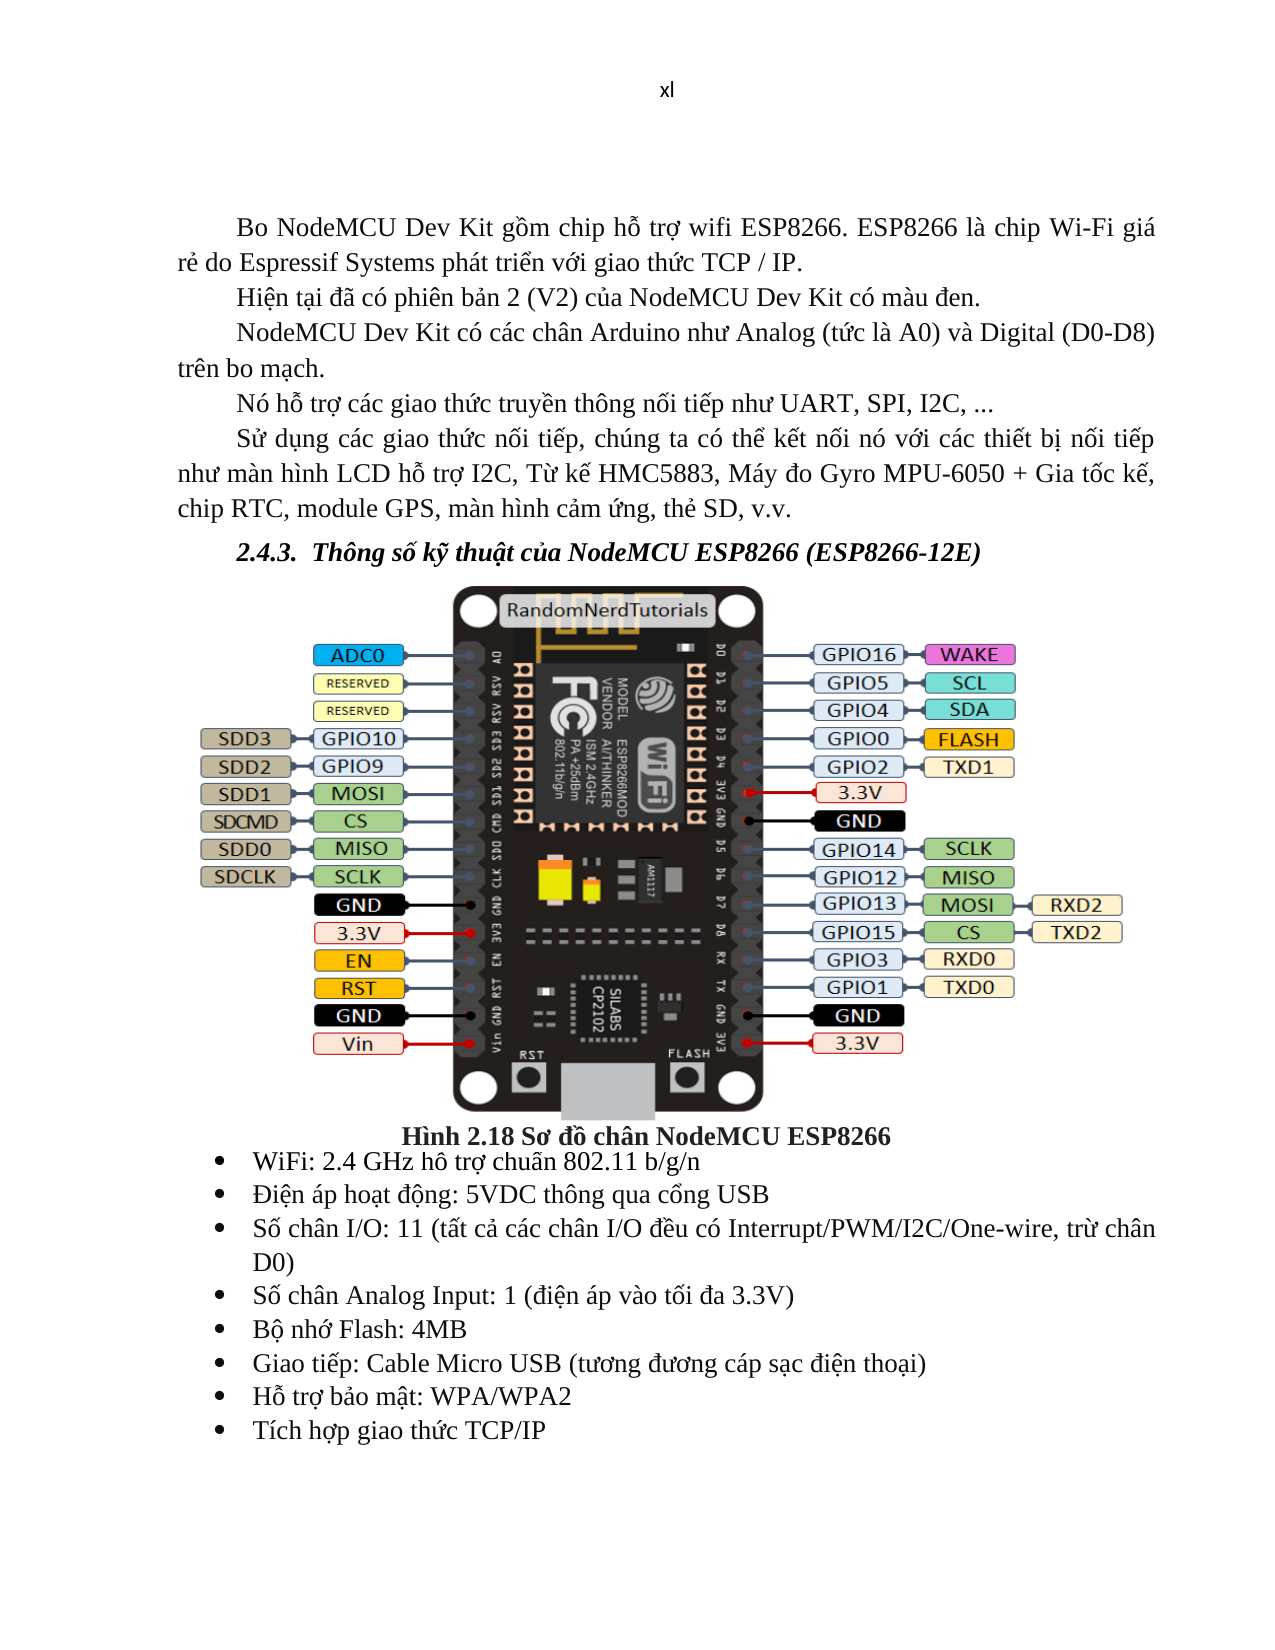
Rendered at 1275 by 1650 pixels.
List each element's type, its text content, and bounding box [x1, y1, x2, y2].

text Bo NodeMCU Dev Kit gồm chip hỗ trợ wifi ESP8266. ESP8266 là chip Wi-Fi giá rẻ do Espressif Systems phát triển với giao thức TCP / IP. [177, 207, 1157, 277]
list Thông số kỹ thuật của NodeMCU ESP8266 (ESP8266-12E) [236, 536, 1156, 567]
list Số chân I/O: 11 (tất cả các chân I/O đều có Interrupt/PWM/I2C/One-wire, trừ chân D0) [215, 1212, 1156, 1277]
text Sử dụng các giao thức nối tiếp, chúng ta có thể kết nối nó với các thiết bị nối tiếp như màn hình LCD hỗ trợ I2C, Từ kế HMC5883, Máy đo Gyro MPU-6050 + Gia tốc kế, chip RTC, module GPS, màn hình cảm ứng, thẻ SD, v.v. [177, 418, 1157, 524]
text Hiện tại đã có phiên bản 2 (V2) của NodeMCU Dev Kit có màu đen. [177, 277, 1157, 312]
list Hỗ trợ bảo mật: WPA/WPA2 [215, 1381, 1156, 1412]
text Nó hỗ trợ các giao thức truyền thông nối tiếp như UART, SPI, I2C, ... [177, 383, 1157, 418]
list Bộ nhớ Flash: 4MB [215, 1313, 1156, 1344]
picture [197, 584, 1125, 1133]
list Giao tiếp: Cable Micro USB (tương đương cáp sạc điện thoại) [215, 1347, 1156, 1378]
text NodeMCU Dev Kit có các chân Arduino như Analog (tức là A0) và Digital (D0-D8) trên bo mạch. [177, 312, 1157, 383]
list Điện áp hoạt động: 5VDC thông qua cổng USB [215, 1178, 1156, 1209]
list Tích hợp giao thức TCP/IP [215, 1414, 1156, 1446]
list Số chân Analog Input: 1 (điện áp vào tối đa 3.3V) [215, 1279, 1156, 1311]
